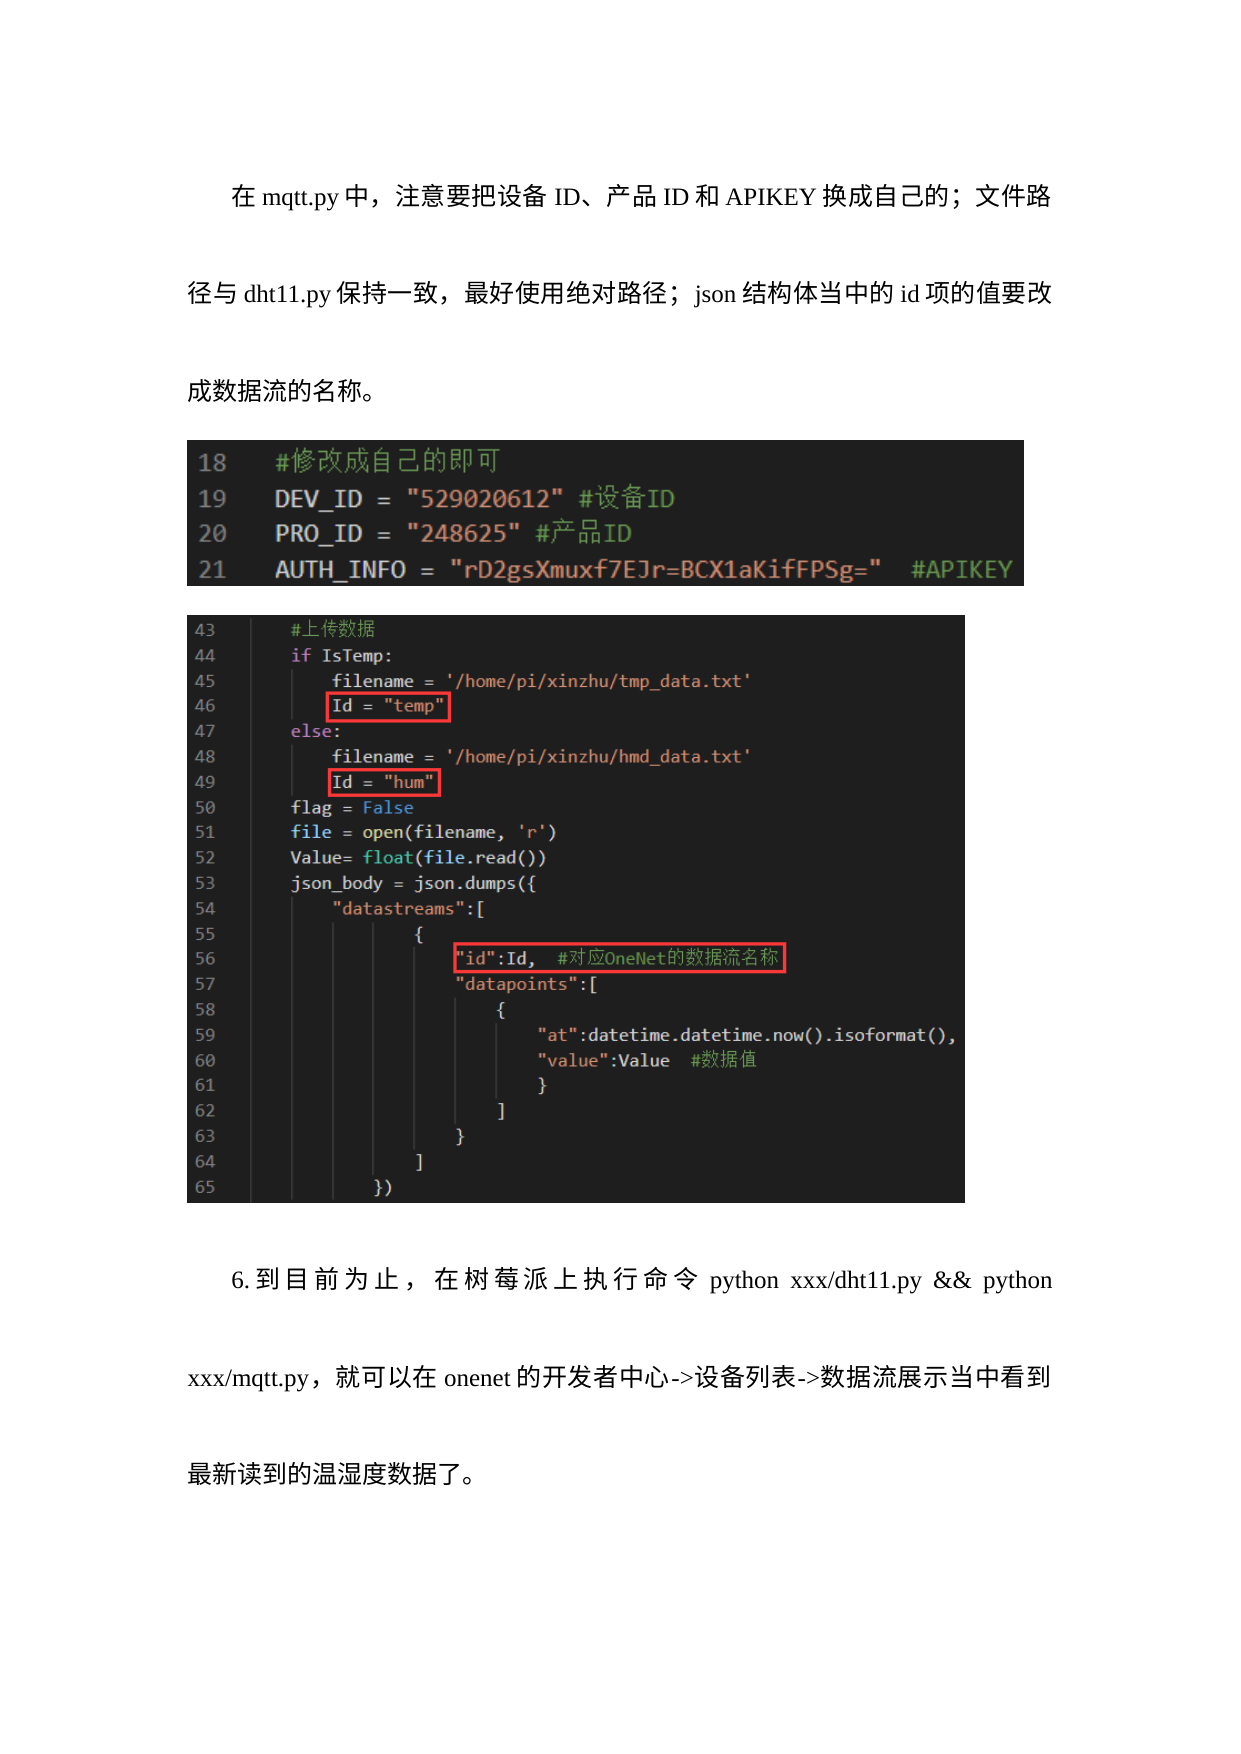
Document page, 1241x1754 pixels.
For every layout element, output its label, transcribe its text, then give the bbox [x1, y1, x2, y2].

text 6.到目前为止，在树莓派上执行命令python xxx/dht11.py && python xxx/mqtt.py，就可以在onenet的开发者中心->设备列表->数据流展示当中看到最新读到的温湿度数据了。 [187, 1245, 1053, 1505]
picture [187, 615, 965, 1203]
picture [187, 440, 1024, 586]
text 在mqtt.py中，注意要把设备ID、产品ID和APIKEY换成自己的；文件路径与dht11.py保持一致，最好使用绝对路径；json结构体当中的id项的值要改成数据流的名称。 [187, 162, 1053, 422]
